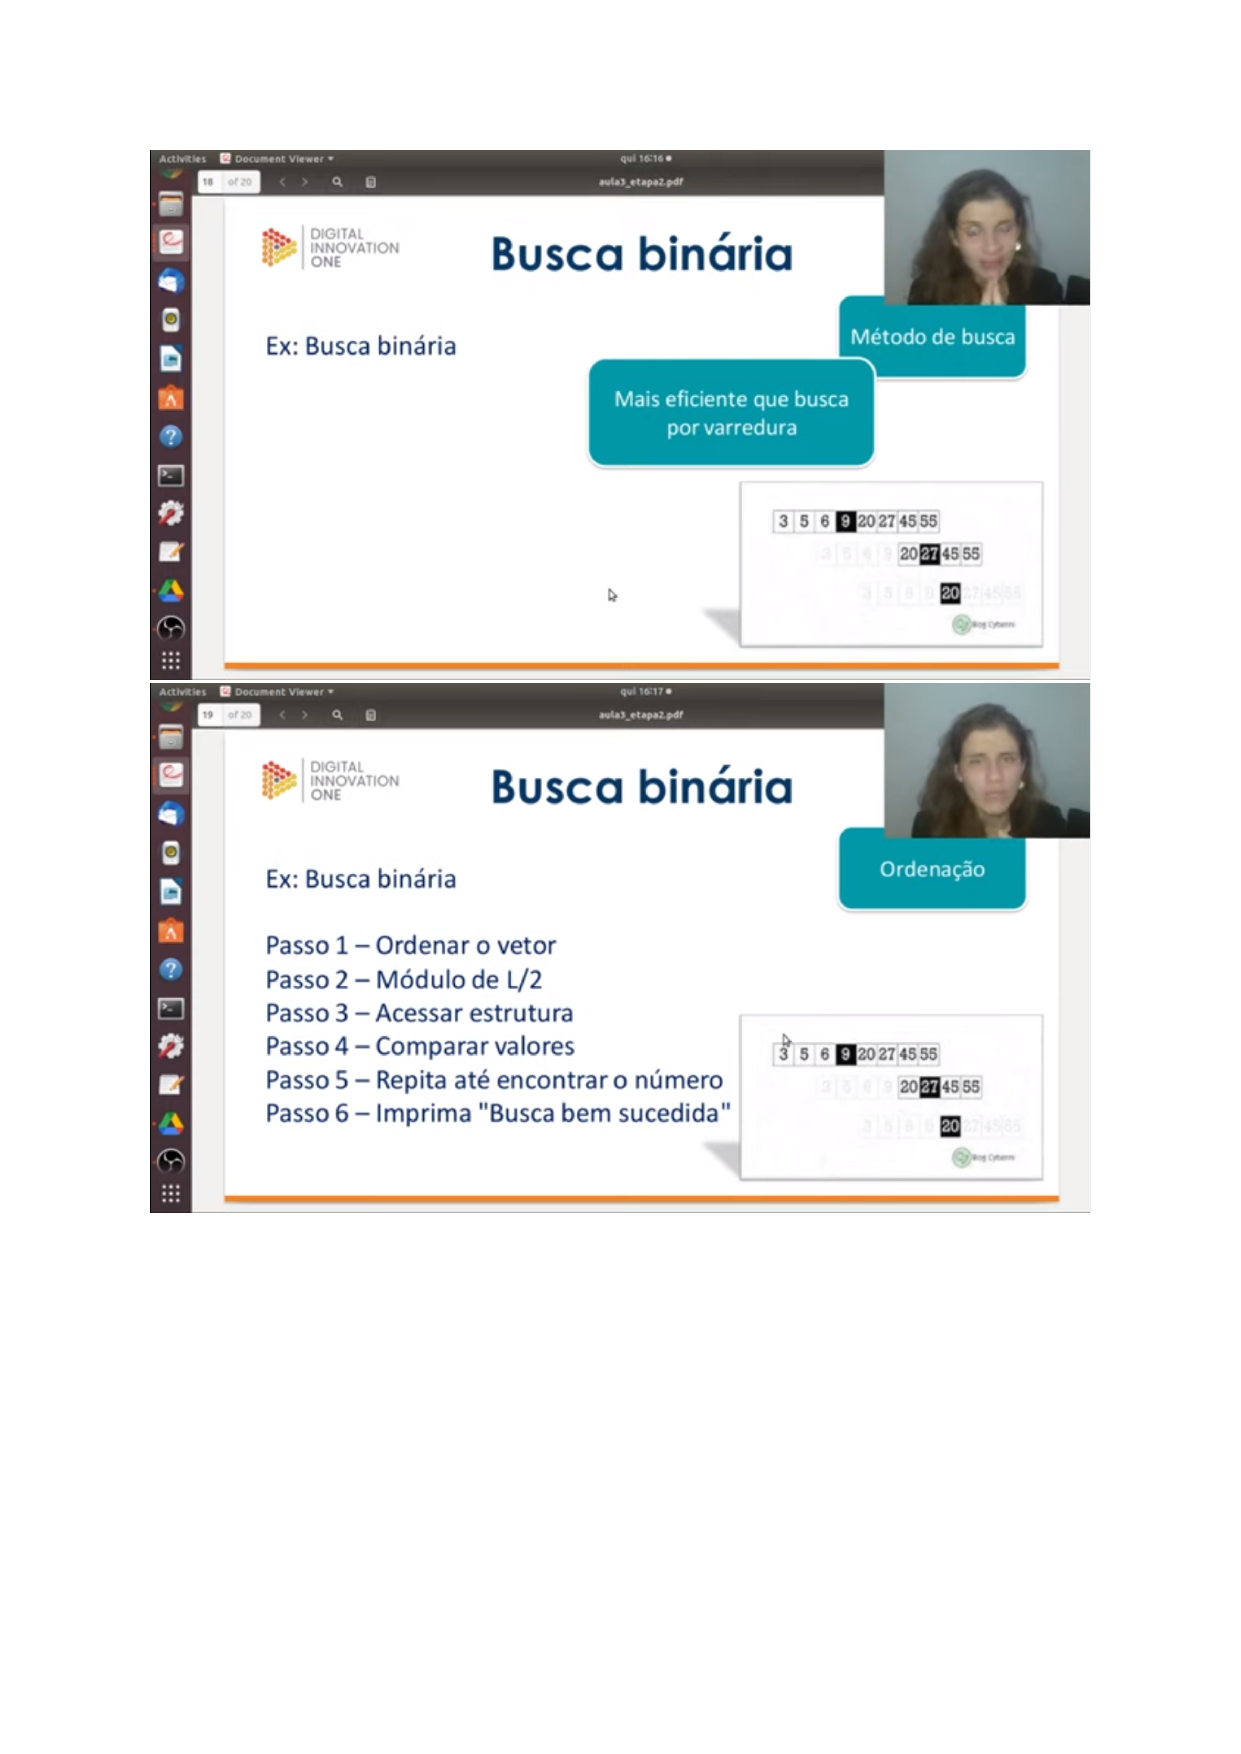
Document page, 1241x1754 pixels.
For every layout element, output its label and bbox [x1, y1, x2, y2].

picture [150, 683, 1091, 1213]
picture [150, 150, 1091, 680]
